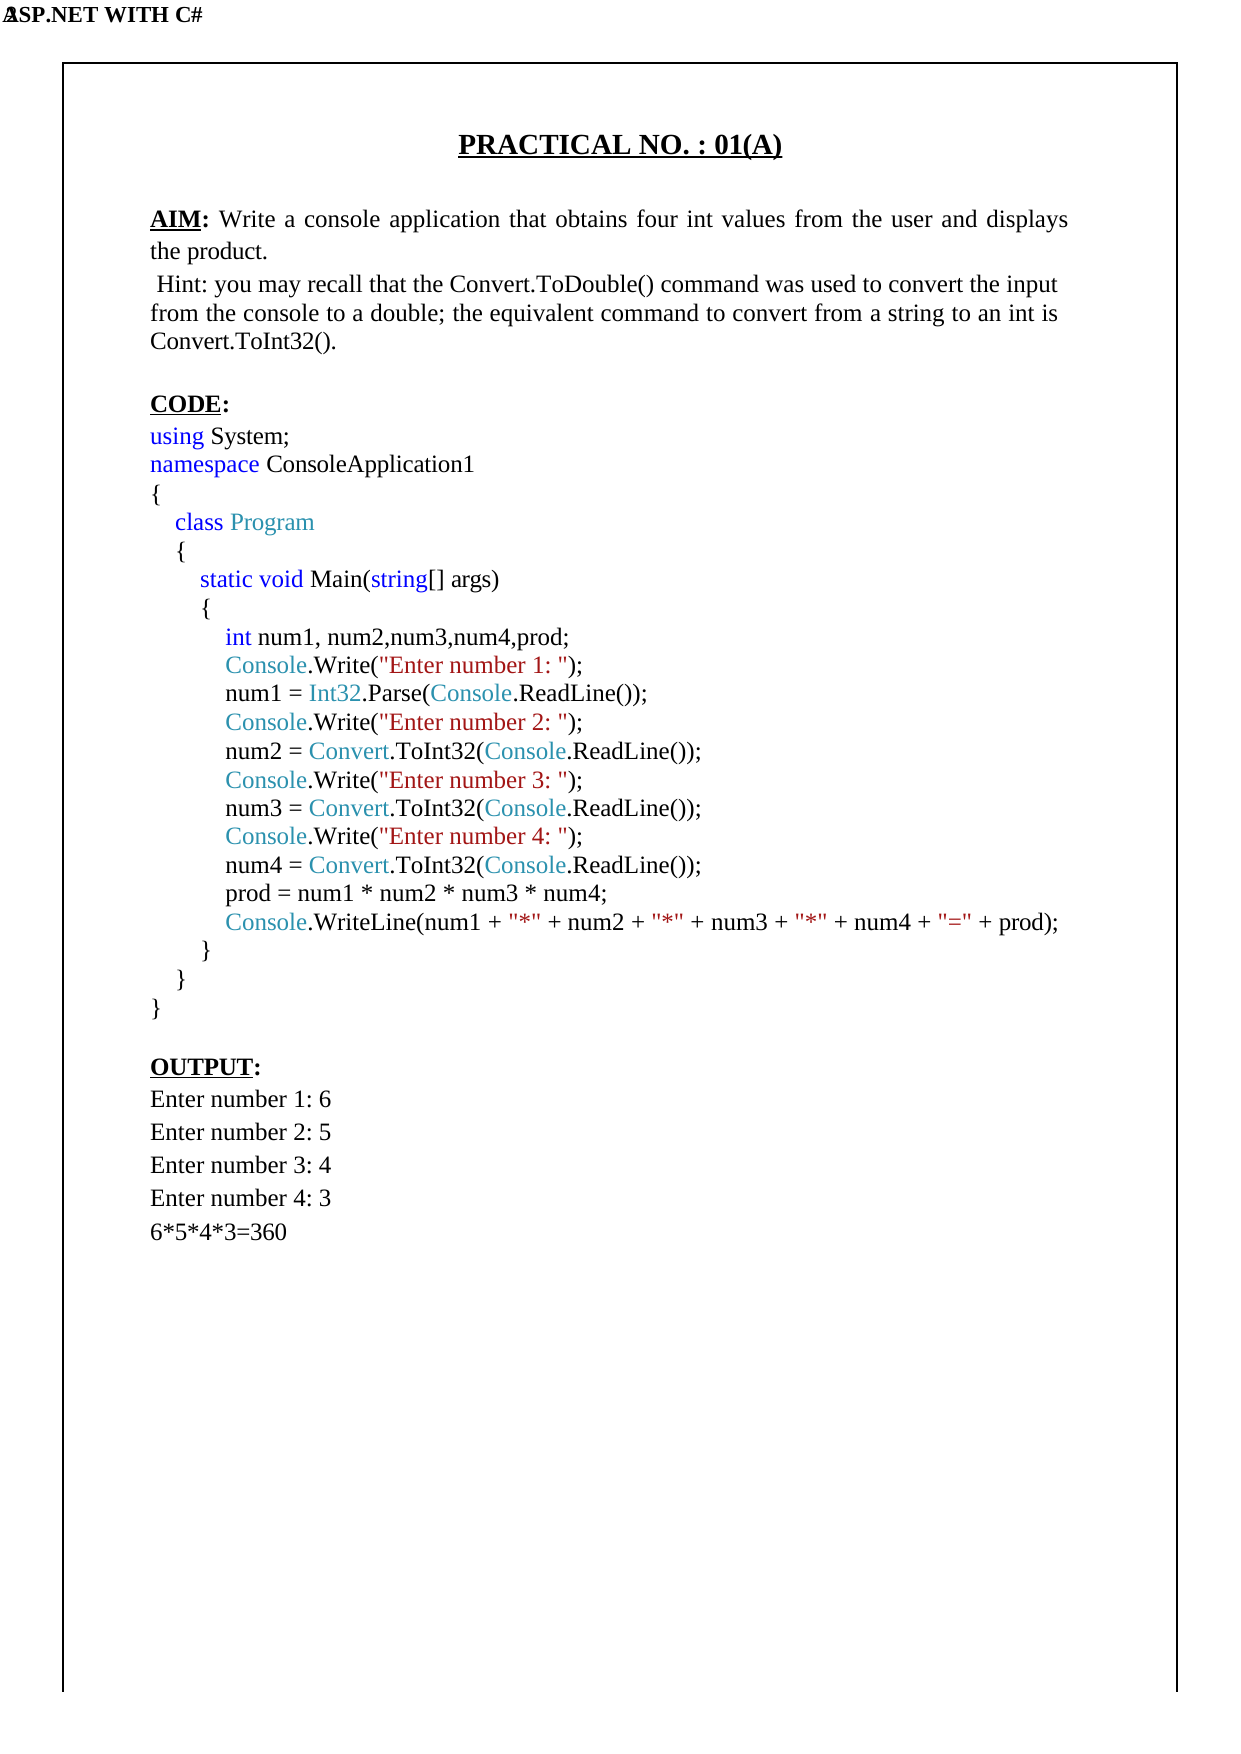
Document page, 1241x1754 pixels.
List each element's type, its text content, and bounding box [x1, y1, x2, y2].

text num3 = Convert.ToInt32(Console.ReadLine()); Console.Write("Enter number 4: "); [225, 795, 709, 850]
text } [175, 965, 1201, 993]
text num1 = Int32.Parse(Console.ReadLine()); Console.Write("Enter number 2: "); [225, 679, 709, 736]
text Enter number 3: 4 [150, 1150, 1201, 1179]
text int num1, num2,num3,num4,prod; Console.Write("Enter number 1: "); [225, 622, 709, 679]
text CODE: [150, 389, 1201, 417]
text num4 = Convert.ToInt32(Console.ReadLine()); prod = num1 * num2 * num3 * num4; [225, 852, 709, 907]
text Enter number 1: 6 [150, 1084, 1201, 1113]
text Hint: you may recall that the Convert.ToDouble() command was used to convert the input from the console to a double; the equivalent command to convert from a string to an int is Convert.ToInt32(). [150, 270, 1058, 354]
text { [175, 536, 1201, 565]
text AIM: Write a console application that obtains four int values from the user and displays the product. [150, 204, 1069, 264]
text using System; [150, 421, 1201, 450]
text } [200, 936, 1201, 964]
text OUTPUT: [150, 1052, 1201, 1081]
text class Program [175, 507, 1201, 536]
text Enter number 2: 5 [150, 1117, 1201, 1146]
text Enter number 4: 3 6*5*4*3=360 [150, 1183, 426, 1246]
text num2 = Convert.ToInt32(Console.ReadLine()); Console.Write("Enter number 3: "); [225, 737, 709, 793]
subtitle PRACTICAL NO. : 01(A) [40, 127, 1201, 160]
text static void Main(string[] args) [200, 565, 1201, 593]
text { [200, 593, 1201, 622]
text Console.WriteLine(num1 + "*" + num2 + "*" + num3 + "*" + num4 + "=" + prod); [225, 907, 1201, 936]
text { [150, 479, 1201, 507]
text namespace ConsoleApplication1 [150, 450, 1201, 478]
text } [150, 993, 1201, 1022]
